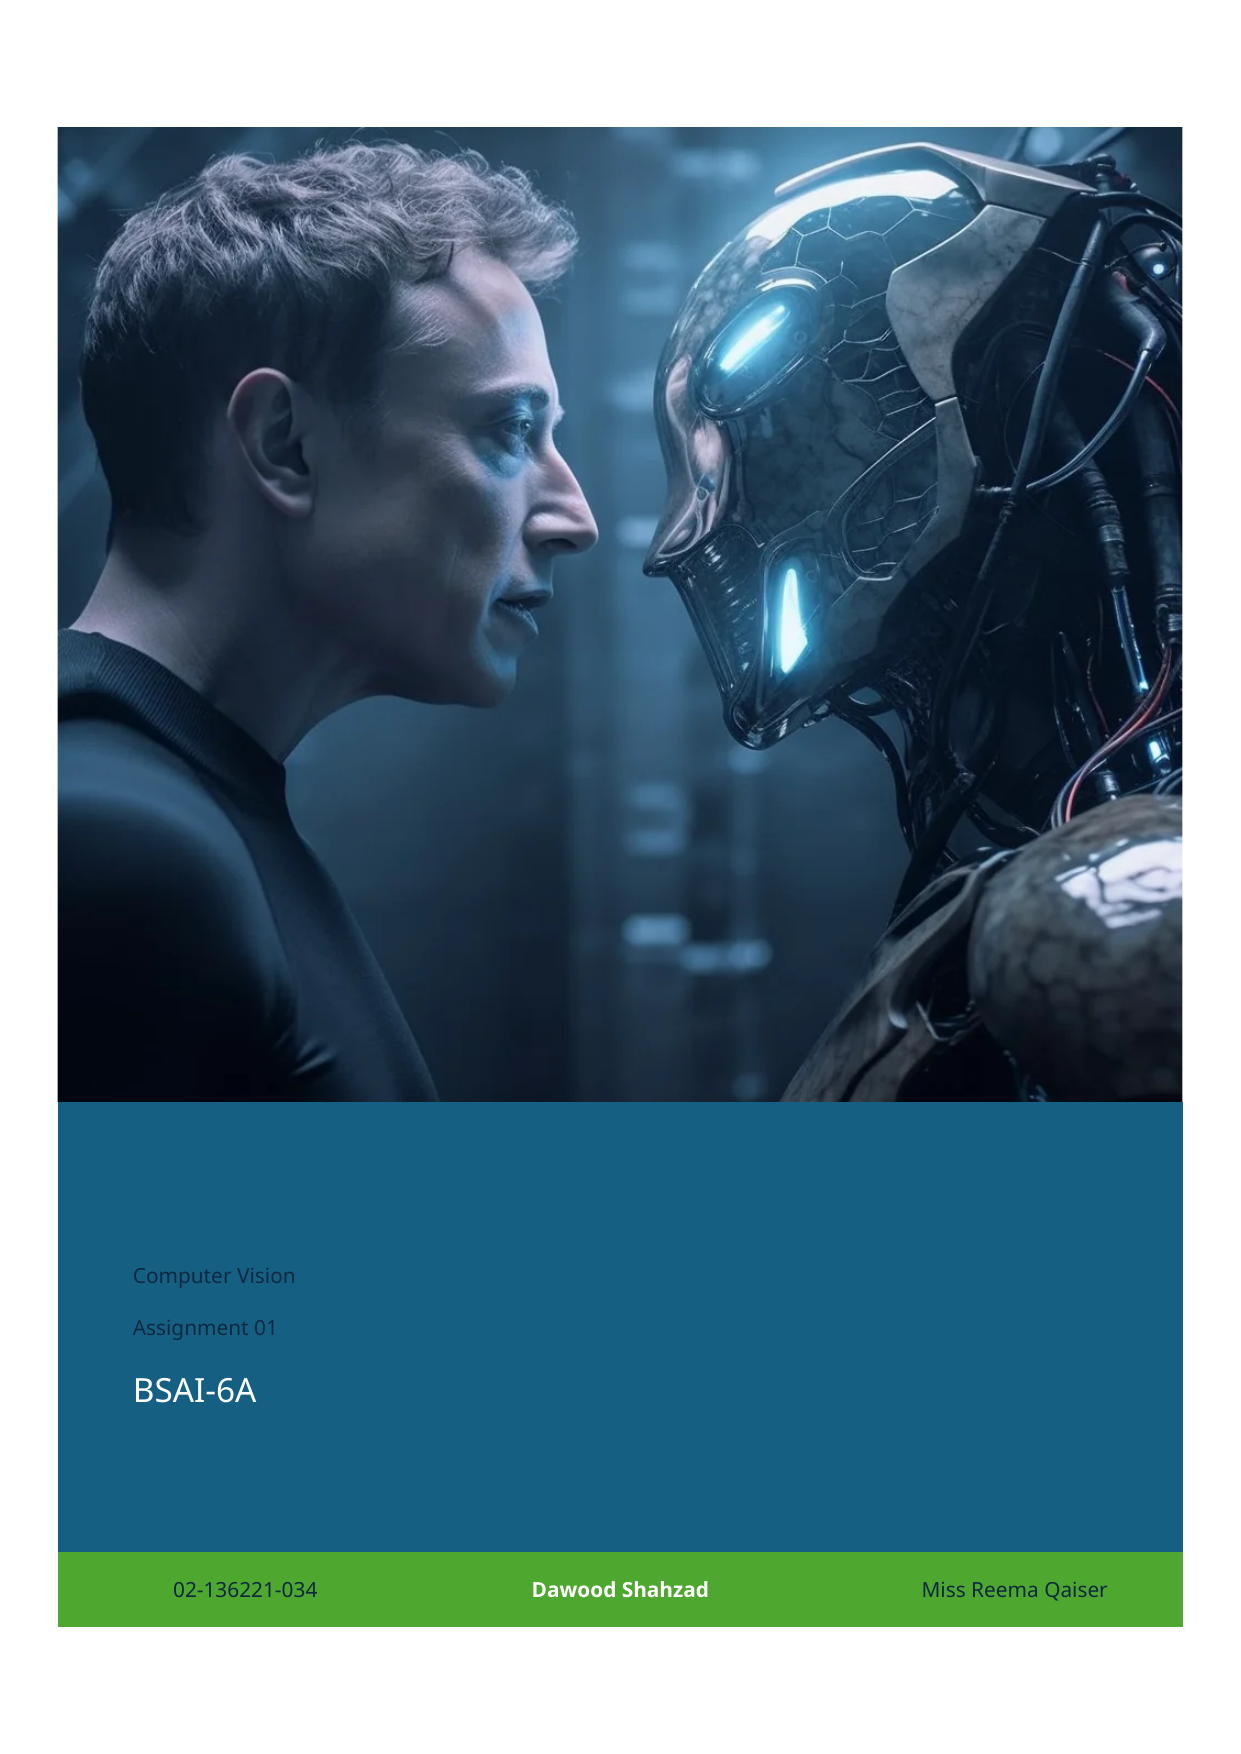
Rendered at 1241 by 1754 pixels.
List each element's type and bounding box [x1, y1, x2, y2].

picture [57, 127, 1183, 1102]
